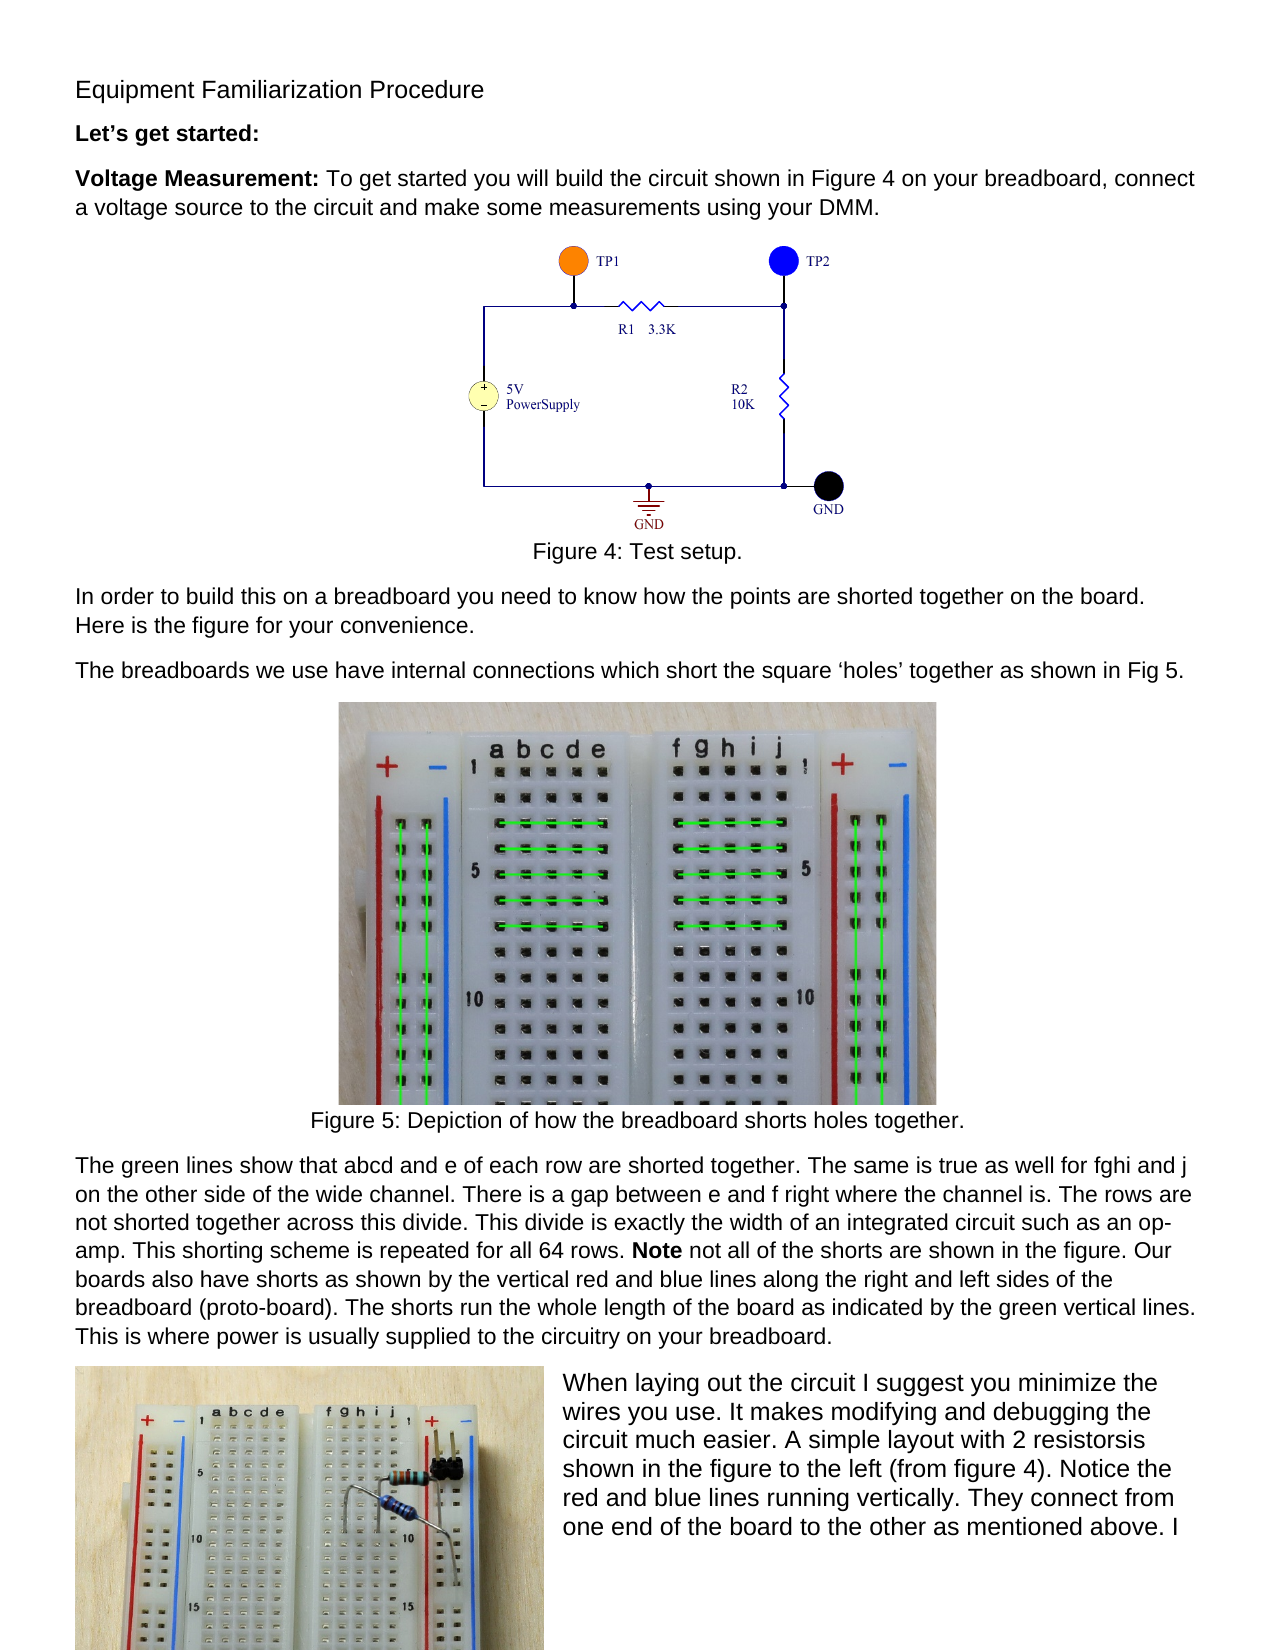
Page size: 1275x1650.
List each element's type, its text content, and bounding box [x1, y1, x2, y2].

text Figure 4: Test setup. [75, 538, 1200, 564]
text In order to build this on a breadboard you need to know how the points are shorted together on the board. Here is the figure for your convenience. [75, 583, 1200, 638]
picture [75, 1366, 544, 1650]
text Let’s get started: [75, 120, 1200, 146]
picture [338, 702, 937, 1105]
text The green lines show that abcd and e of each row are shorted together. The same is true as well for fghi and j on the other side of the wide channel. There is a gap between e and f right where the channel is. The rows are not shorted together across this divide. This divide is exactly the width of an integrated circuit such as an op-amp. This shorting scheme is repeated for all 64 rows. Note not all of the shorts are shown in the figure. Our boards also have shorts as shown by the vertical red and blue lines along the right and left sides of the breadboard (proto-board). The shorts run the whole length of the board as indicated by the green vertical lines. This is where power is usually supplied to the circuitry on your breadboard. [75, 1152, 1200, 1349]
text Voltage Measurement: To get started you will build the circuit shown in Figure 4 on your breadboard, connect a voltage source to the circuit and make some measurements using your DMM. [75, 165, 1200, 220]
text The breadboards we use have internal connections which short the square ‘holes’ together as shown in Fig 5. [75, 657, 1200, 683]
text Figure 5: Depiction of how the breadboard shorts holes together. [75, 1107, 1200, 1133]
